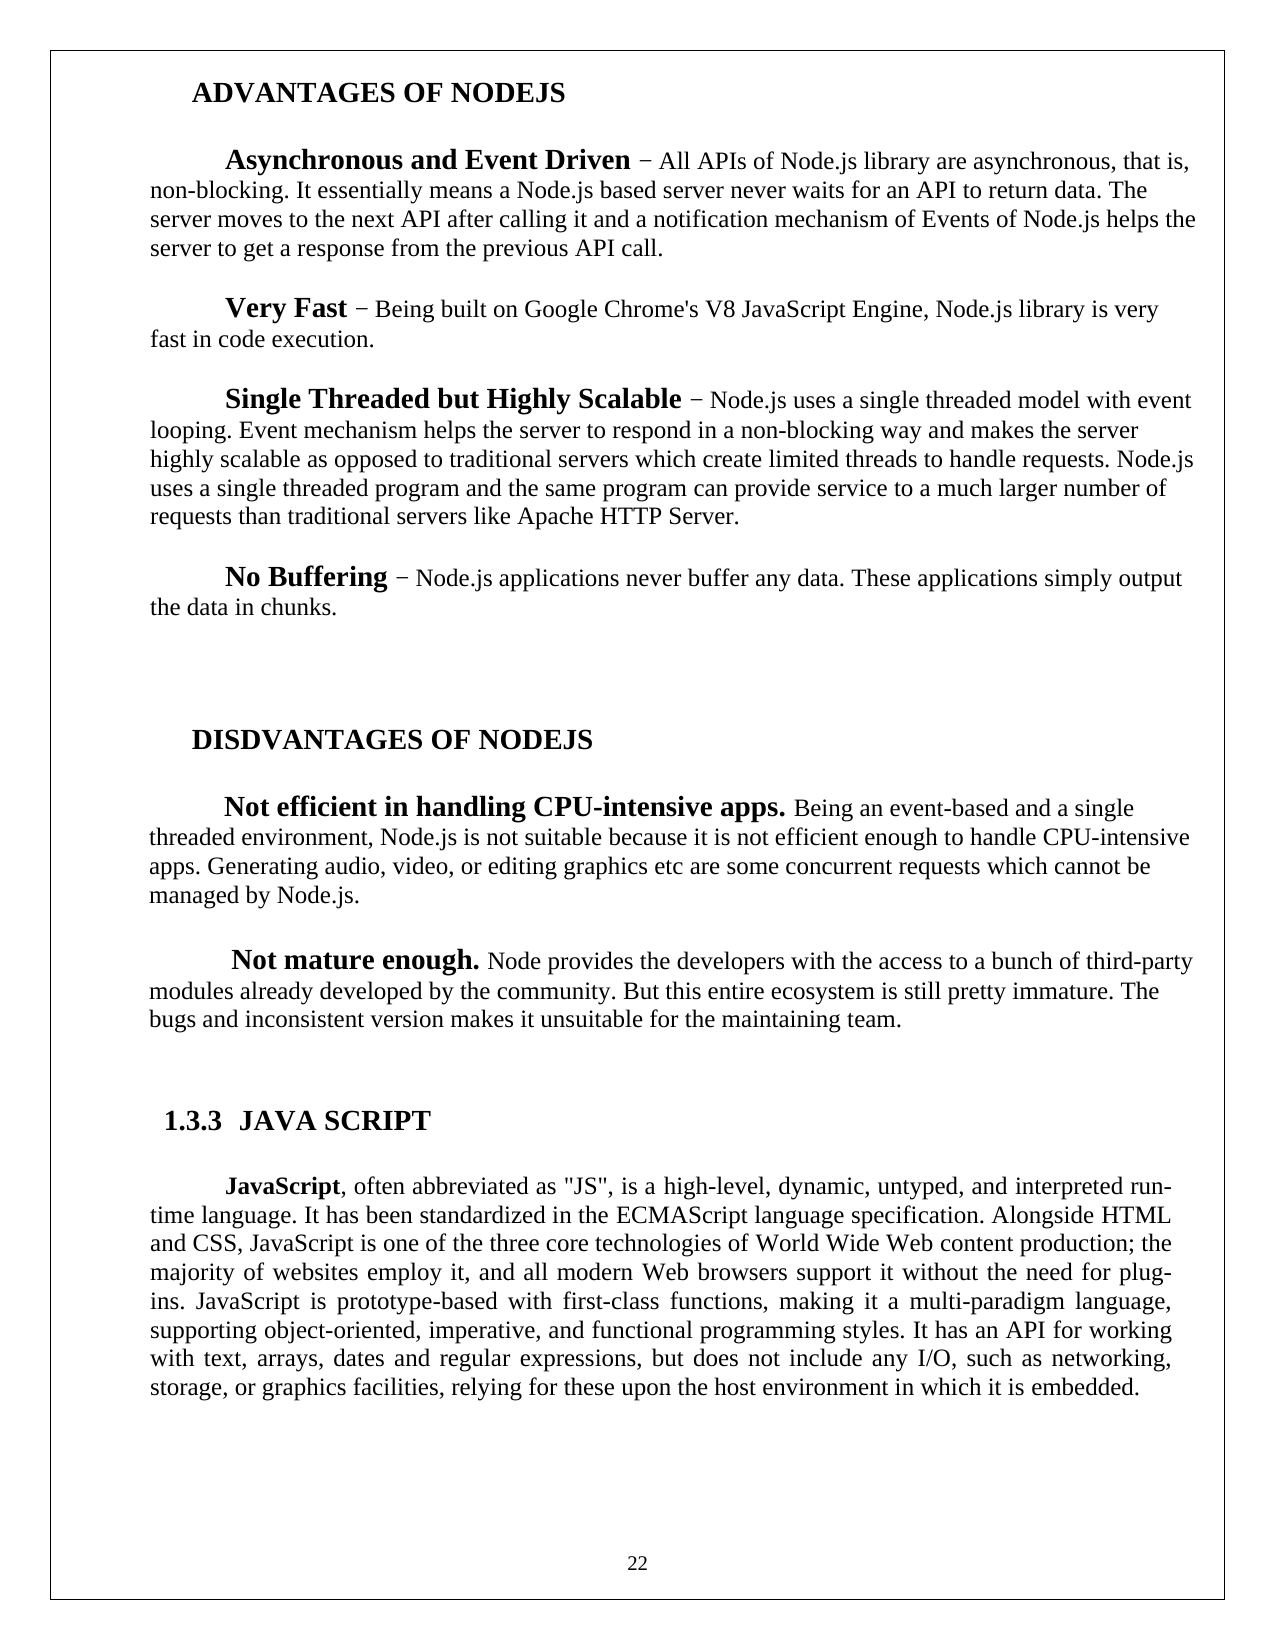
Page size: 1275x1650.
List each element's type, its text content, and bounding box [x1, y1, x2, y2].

subtitle JAVA SCRIPT [164, 1103, 1200, 1136]
text Not efficient in handling CPU-intensive apps. Being an event-based and a single threaded environment, Node.js is not suitable because it is not efficient enough to handle CPU-intensive apps. Generating audio, video, or editing graphics etc are some concurrent requests which cannot be managed by Node.js. [149, 789, 1200, 909]
text DISDVANTAGES OF NODEJS [117, 722, 1200, 755]
text ADVANTAGES OF NODEJS [117, 75, 1200, 108]
text Not mature enough. Node provides the developers with the access to a bunch of third-party modules already developed by the community. But this entire ecosystem is still pretty immature. The bugs and inconsistent version makes it unsuitable for the maintaining team. [149, 942, 1200, 1033]
text No Buffering − Node.js applications never buffer any data. These applications simply output the data in chunks. [150, 559, 1200, 621]
text Very Fast − Being built on Google Chrome's V8 JavaScript Engine, Node.js library is very fast in code execution. [150, 291, 1200, 353]
text Single Threaded but Highly Scalable − Node.js uses a single threaded model with event looping. Event mechanism helps the server to respond in a non-blocking way and makes the server highly scalable as opposed to traditional servers which create limited threads to handle requests. Node.js uses a single threaded program and the same program can provide service to a much larger number of requests than traditional servers like Apache HTTP Server. [150, 382, 1200, 530]
text JavaScript, often abbreviated as "JS", is a high-level, dynamic, untyped, and interpreted run-time language. It has been standardized in the ECMAScript language specification. Alongside HTML and CSS, JavaScript is one of the three core technologies of World Wide Web content production; the majority of websites employ it, and all modern Web browsers support it without the need for plug-ins. JavaScript is prototype-based with first-class functions, making it a multi-paradigm language, supporting object-oriented, imperative, and functional programming styles. It has an API for working with text, arrays, dates and regular expressions, but does not include any I/O, such as networking, storage, or graphics facilities, relying for these upon the host environment in which it is embedded. [150, 1171, 1172, 1401]
text Asynchronous and Event Driven − All APIs of Node.js library are asynchronous, that is, non-blocking. It essentially means a Node.js based server never waits for an API to return data. The server moves to the next API after calling it and a notification mechanism of Events of Node.js helps the server to get a response from the previous API call. [150, 142, 1200, 262]
